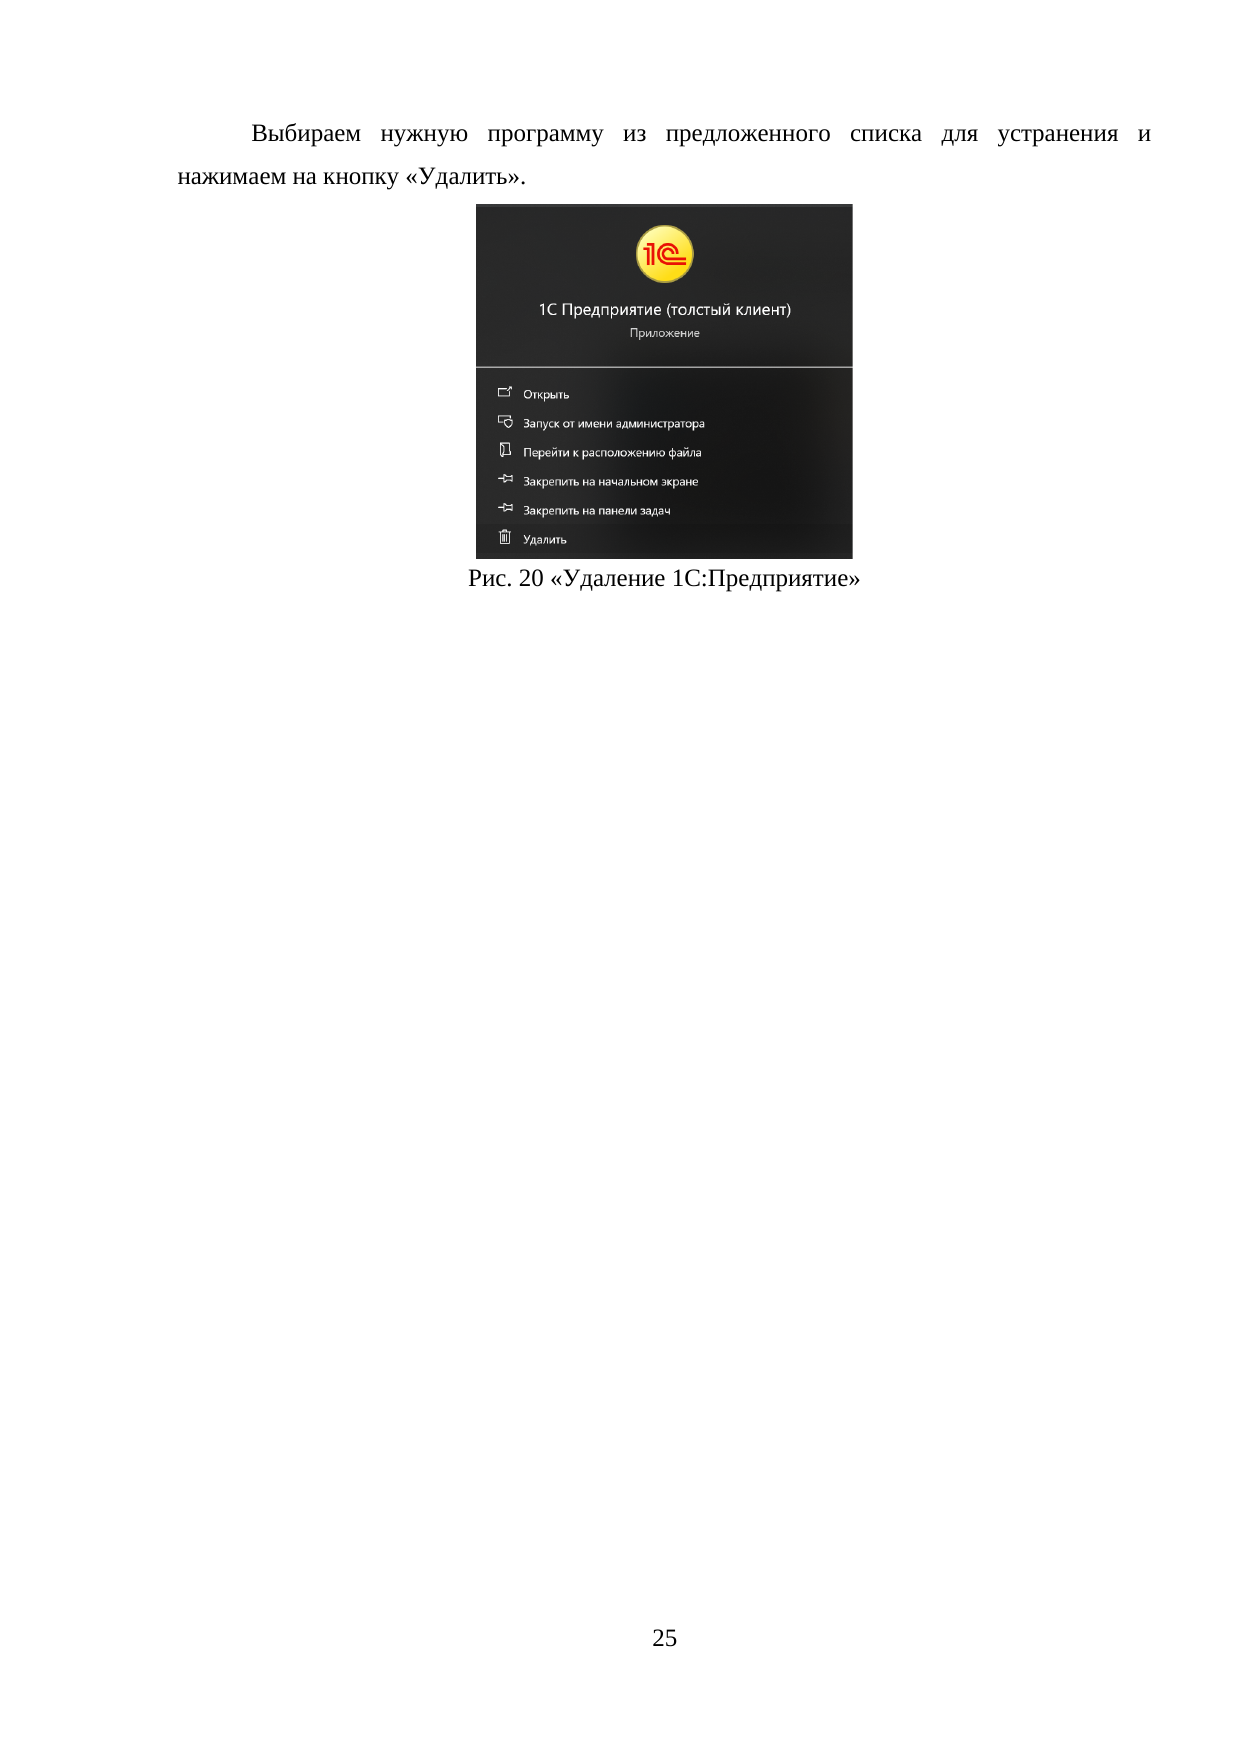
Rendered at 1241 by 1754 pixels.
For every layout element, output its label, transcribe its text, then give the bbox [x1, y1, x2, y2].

picture [476, 204, 853, 559]
text Выбираем нужную программу из предложенного списка для устранения и нажимаем на кнопку «Удалить». [177, 118, 1152, 190]
list Рис. 20 «Удаление 1С:Предприятие» [177, 563, 1152, 591]
